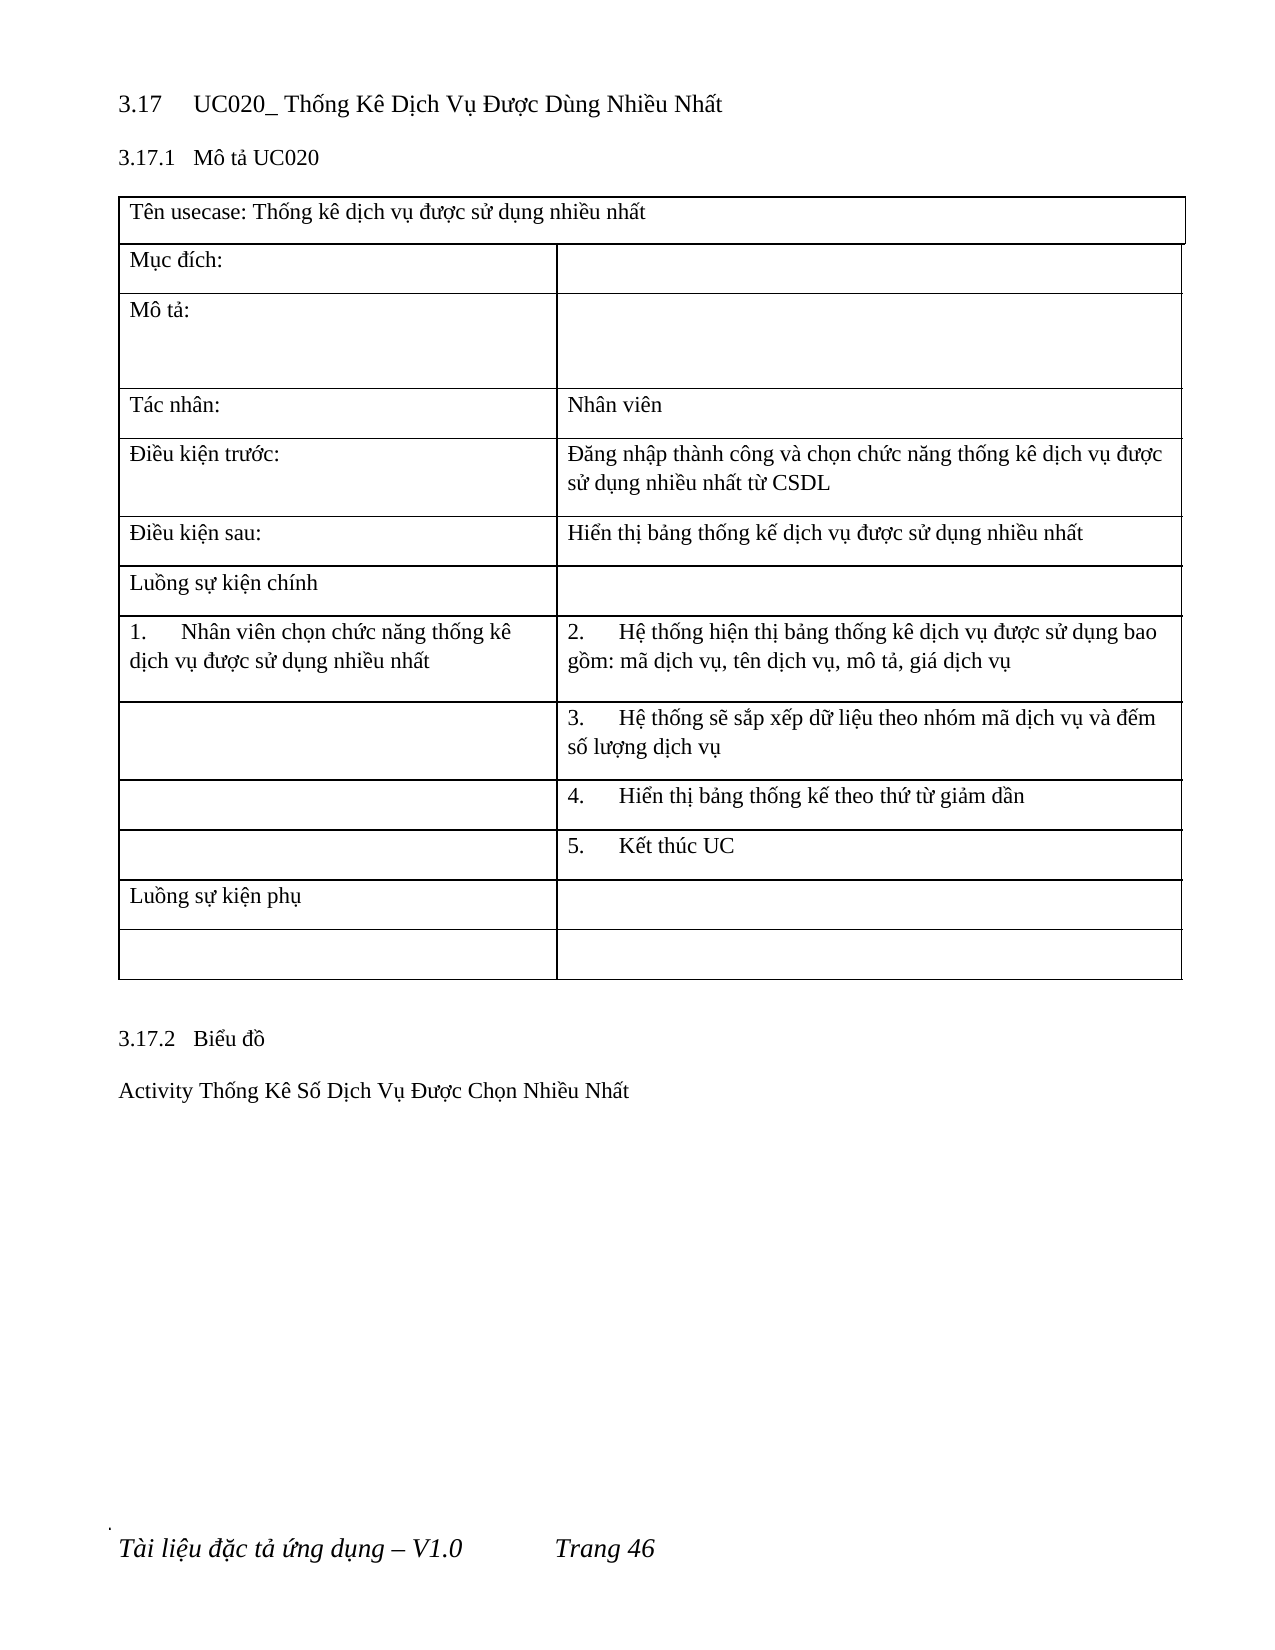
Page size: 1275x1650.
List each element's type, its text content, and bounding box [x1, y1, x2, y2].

table_cell 3. Hệ thống sẽ sắp xếp dữ liệu theo nhóm mã dịch vụ và đếm số lượng dịch vụ [558, 703, 1181, 779]
table_cell 5. Kết thúc UC [558, 831, 1181, 879]
text Activity Thống Kê Số Dịch Vụ Được Chọn Nhiều Nhất [118, 1077, 1186, 1103]
table_cell Luồng sự kiện phụ [120, 881, 556, 929]
subtitle Biểu đồ [118, 1025, 1186, 1052]
table_cell [558, 294, 1181, 388]
table_cell Hiển thị bảng thống kế dịch vụ được sử dụng nhiều nhất [558, 517, 1181, 565]
table_header Tên usecase: Thống kê dịch vụ được sử dụng nhiều nhất [120, 198, 1185, 243]
table_cell 1. Nhân viên chọn chức năng thống kê dịch vụ được sử dụng nhiều nhất [120, 617, 556, 701]
table_cell Mô tả: [120, 294, 556, 388]
table_cell Đăng nhập thành công và chọn chức năng thống kê dịch vụ được sử dụng nhiều nhất từ CSDL [558, 439, 1181, 516]
table_cell [558, 881, 1181, 929]
table_cell Điều kiện sau: [120, 517, 556, 565]
table_cell 4. Hiển thị bảng thống kế theo thứ từ giảm dần [558, 781, 1181, 829]
table_cell [120, 703, 556, 779]
subtitle Mô tả UC020 [118, 144, 1186, 171]
table_cell Tác nhân: [120, 389, 556, 437]
table_cell [558, 245, 1181, 293]
table_cell Luồng sự kiện chính [120, 567, 556, 615]
table_cell [558, 567, 1181, 615]
table_cell [120, 781, 556, 829]
table_cell [120, 831, 556, 879]
table_cell Mục đích: [120, 245, 556, 293]
table_cell Nhân viên [558, 389, 1181, 437]
subtitle UC020_ Thống Kê Dịch Vụ Được Dùng Nhiều Nhất [118, 89, 1186, 117]
table_cell Điều kiện trước: [120, 439, 556, 516]
table_cell [558, 930, 1181, 978]
table_cell [120, 930, 556, 978]
table_cell 2. Hệ thống hiện thị bảng thống kê dịch vụ được sử dụng bao gồm: mã dịch vụ, tên dịch vụ, mô tả, giá dịch vụ [558, 617, 1181, 701]
